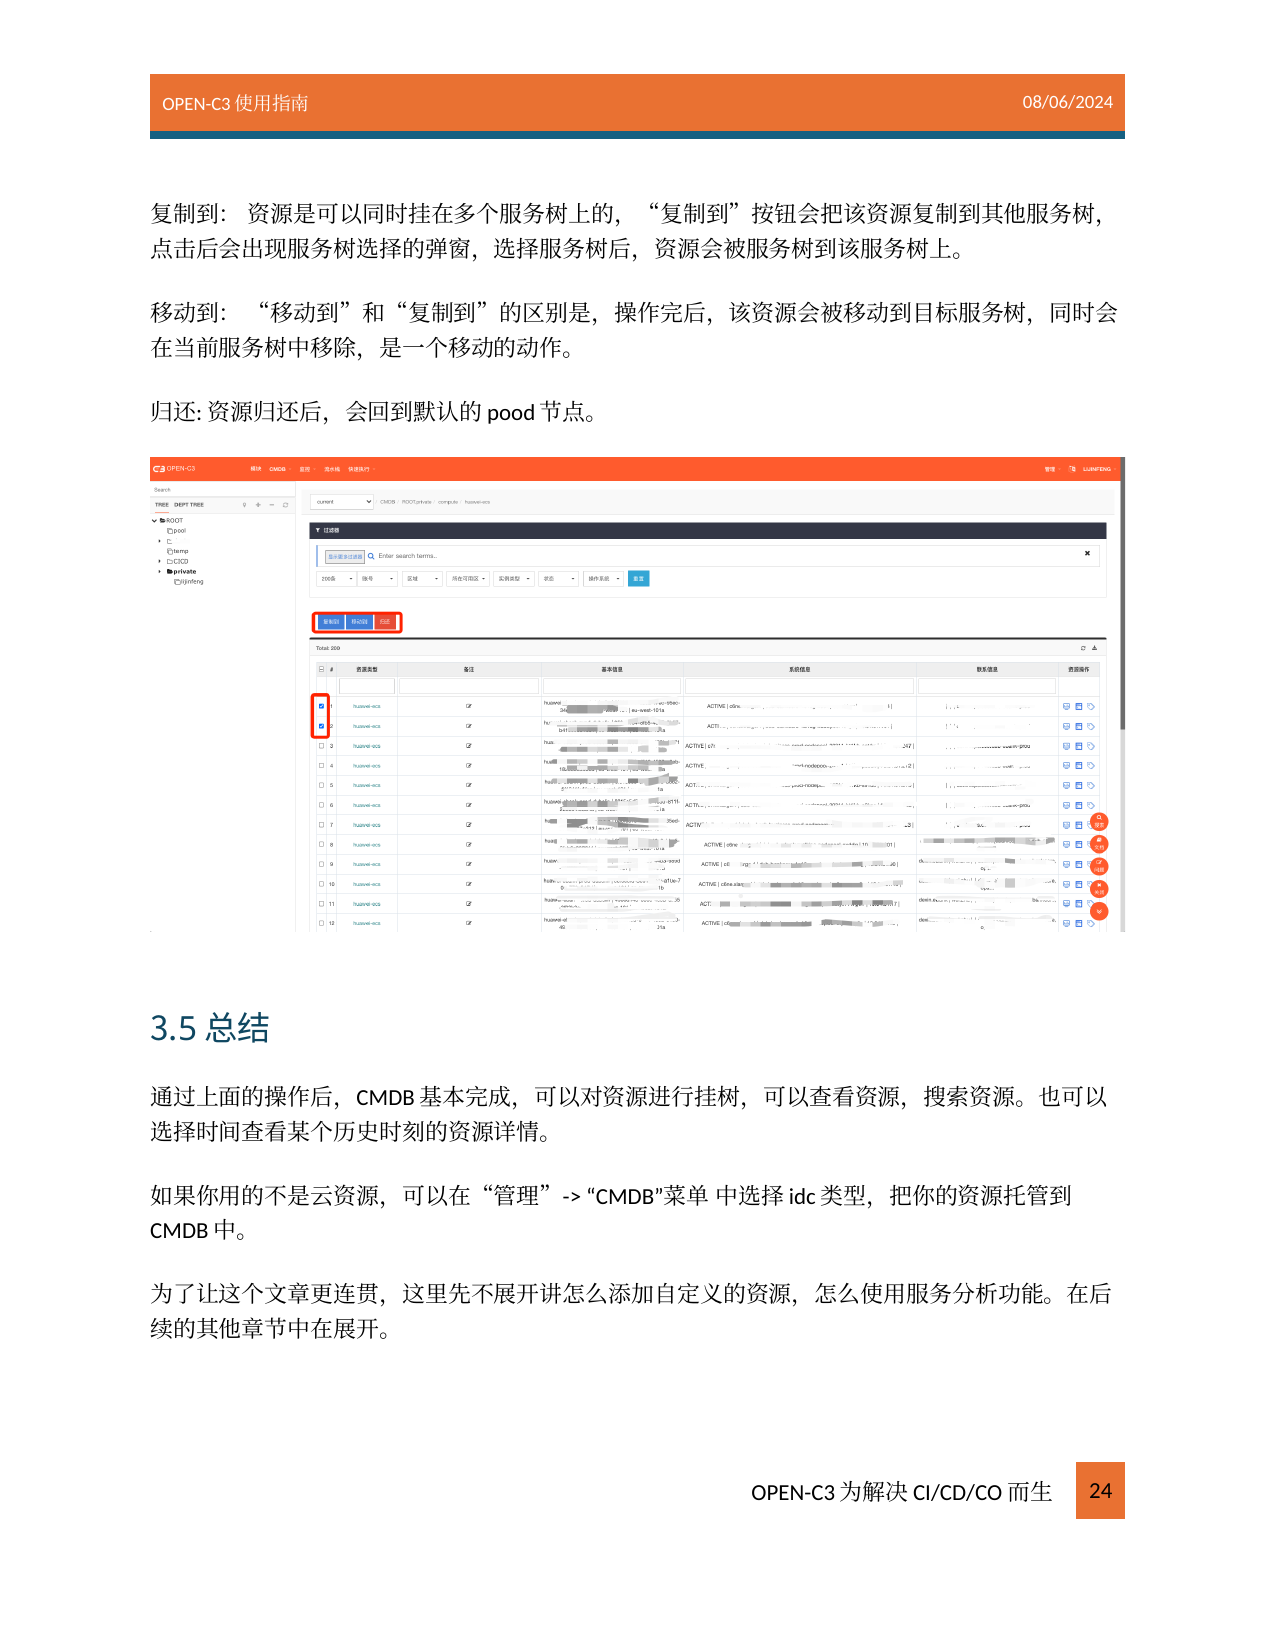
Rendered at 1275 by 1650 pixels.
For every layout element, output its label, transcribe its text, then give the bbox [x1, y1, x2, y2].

text 为了让这个文章更连贯，这里先不展开讲怎么添加自定义的资源，怎么使用服务分析功能。在后续的其他章节中在展开。 [150, 1277, 1125, 1344]
text 归还: 资源归还后，会回到默认的pood节点。 [150, 394, 1125, 427]
text 复制到： 资源是可以同时挂在多个服务树上的，“复制到”按钮会把该资源复制到其他服务树，点击后会出现服务树选择的弹窗，选择服务树后，资源会被服务树到该服务树上。 [150, 196, 1125, 264]
text 如果你用的不是云资源，可以在“管理”-> “CMDB”菜单 中选择idc类型，把你的资源托管到CMDB中。 [150, 1178, 1125, 1246]
text 通过上面的操作后，CMDB基本完成，可以对资源进行挂树，可以查看资源，搜索资源。也可以选择时间查看某个历史时刻的资源详情。 [150, 1079, 1125, 1147]
text 移动到： “移动到”和“复制到”的区别是，操作完后，该资源会被移动到目标服务树，同时会在当前服务树中移除，是一个移动的动作。 [150, 295, 1125, 363]
picture [150, 457, 1125, 932]
subtitle 3.5 总结 [150, 1001, 1125, 1050]
